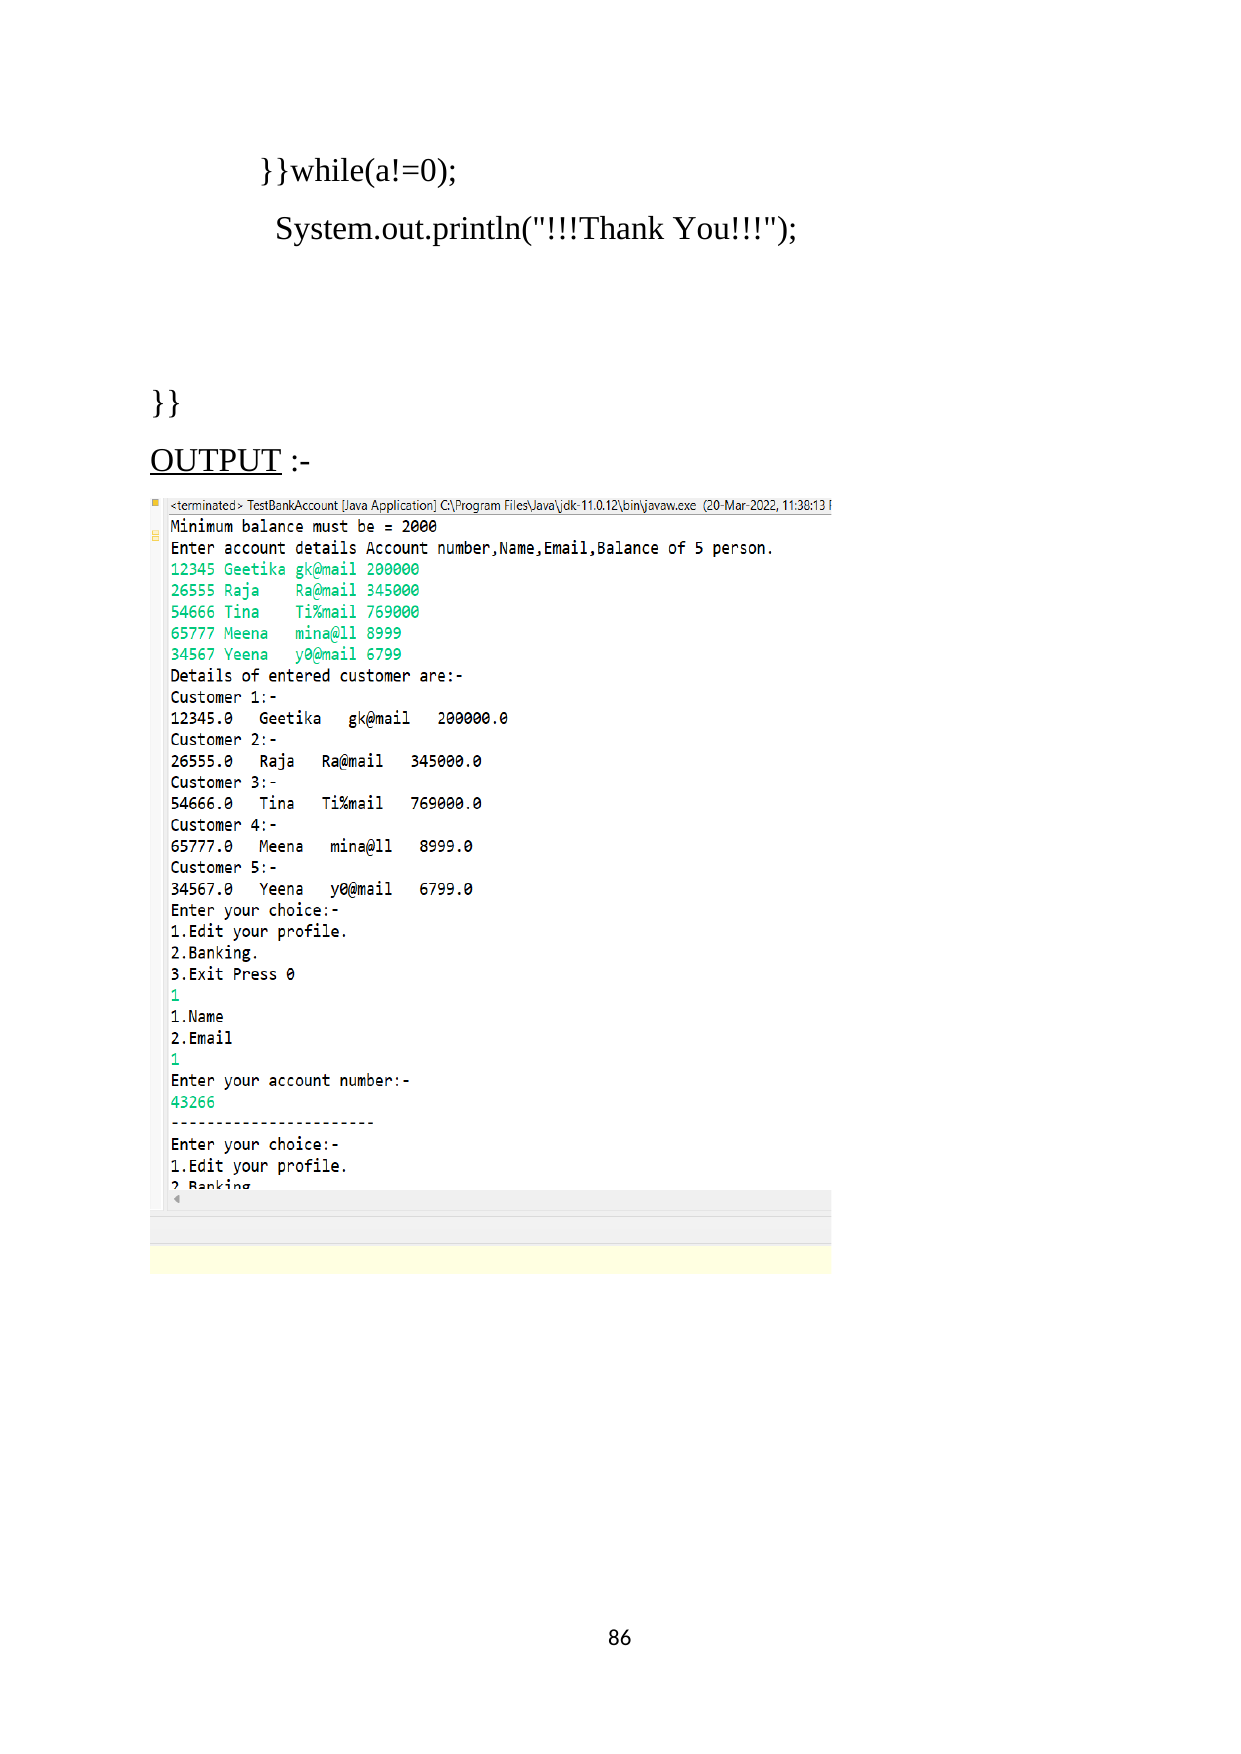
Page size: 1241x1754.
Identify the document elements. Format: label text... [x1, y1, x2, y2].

text }}while(a!=0); [150, 150, 1090, 188]
text }} [150, 382, 1090, 420]
text OUTPUT :- [150, 440, 1090, 478]
text System.out.println("!!!Thank You!!!"); [150, 208, 1090, 246]
picture [150, 498, 832, 1274]
